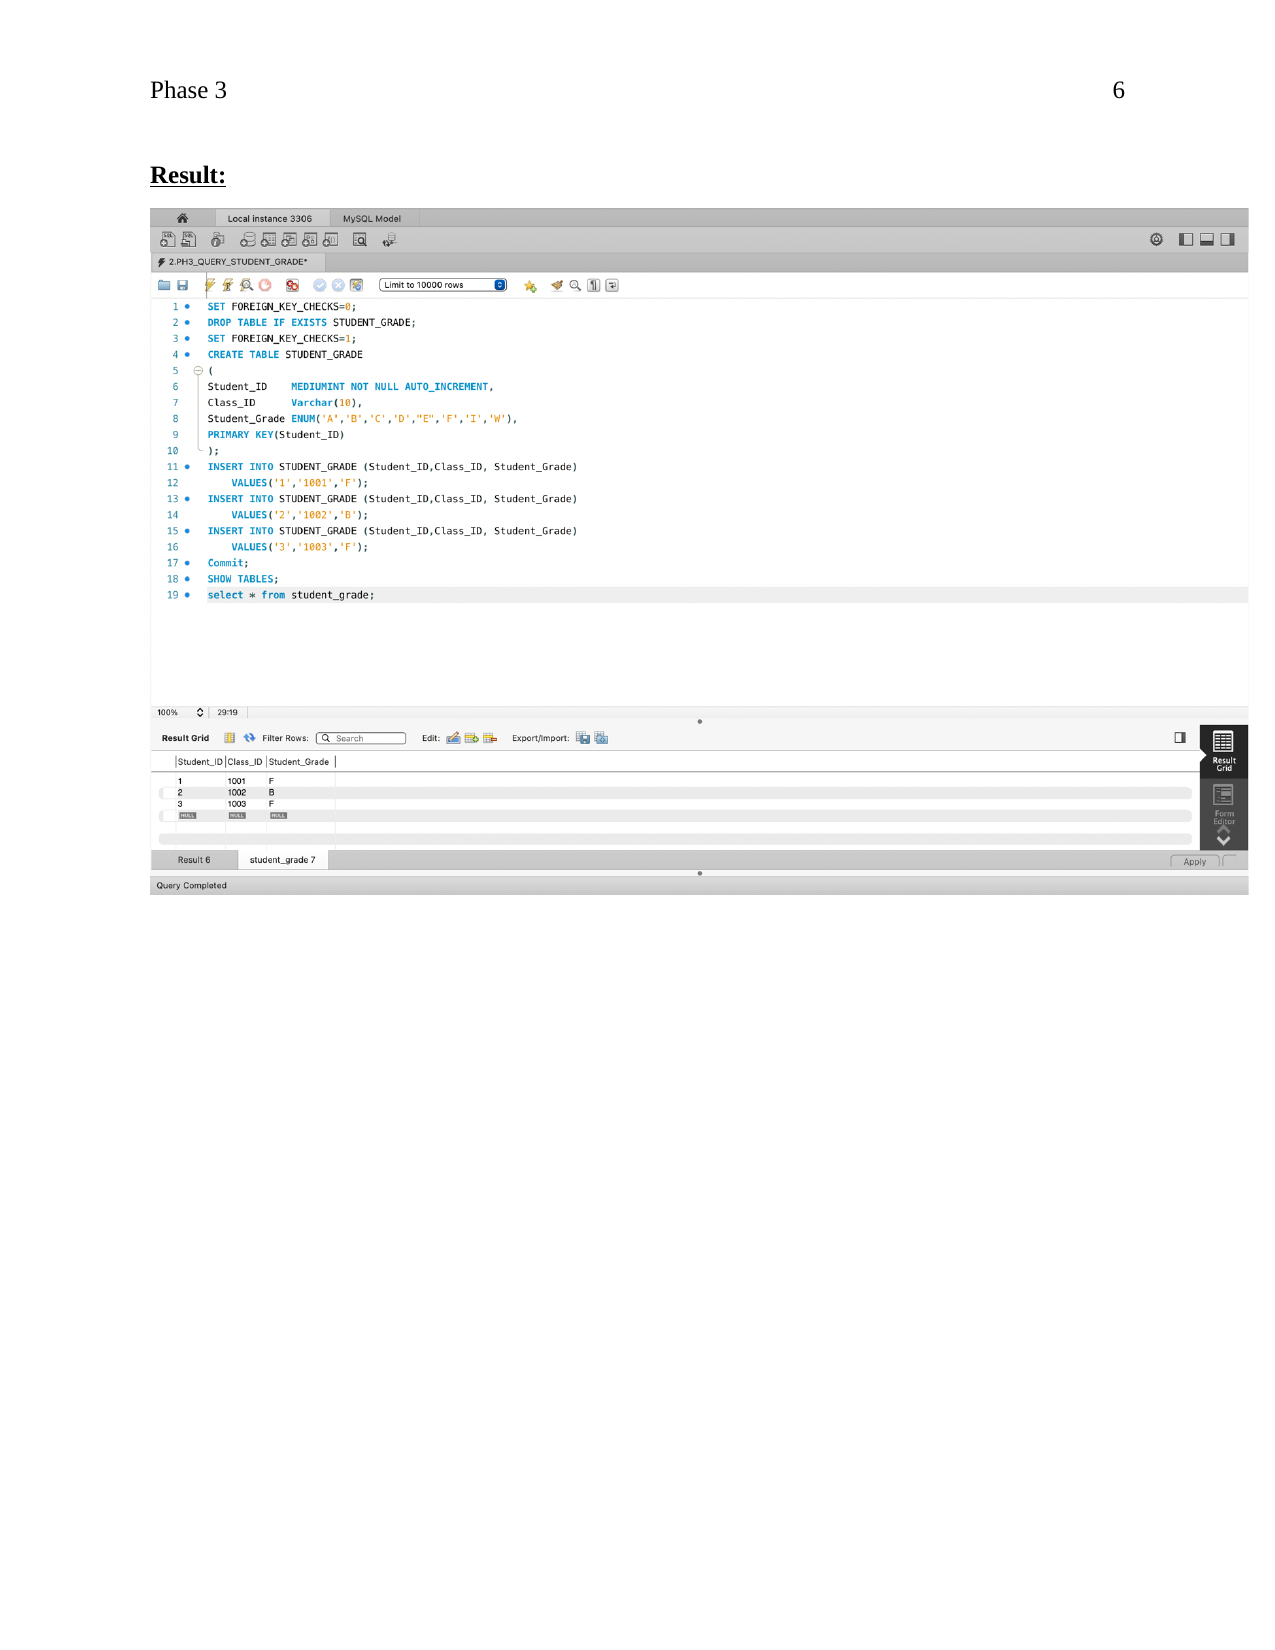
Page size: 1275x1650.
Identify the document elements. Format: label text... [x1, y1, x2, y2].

picture [150, 208, 1249, 895]
text Result: [150, 161, 1125, 189]
